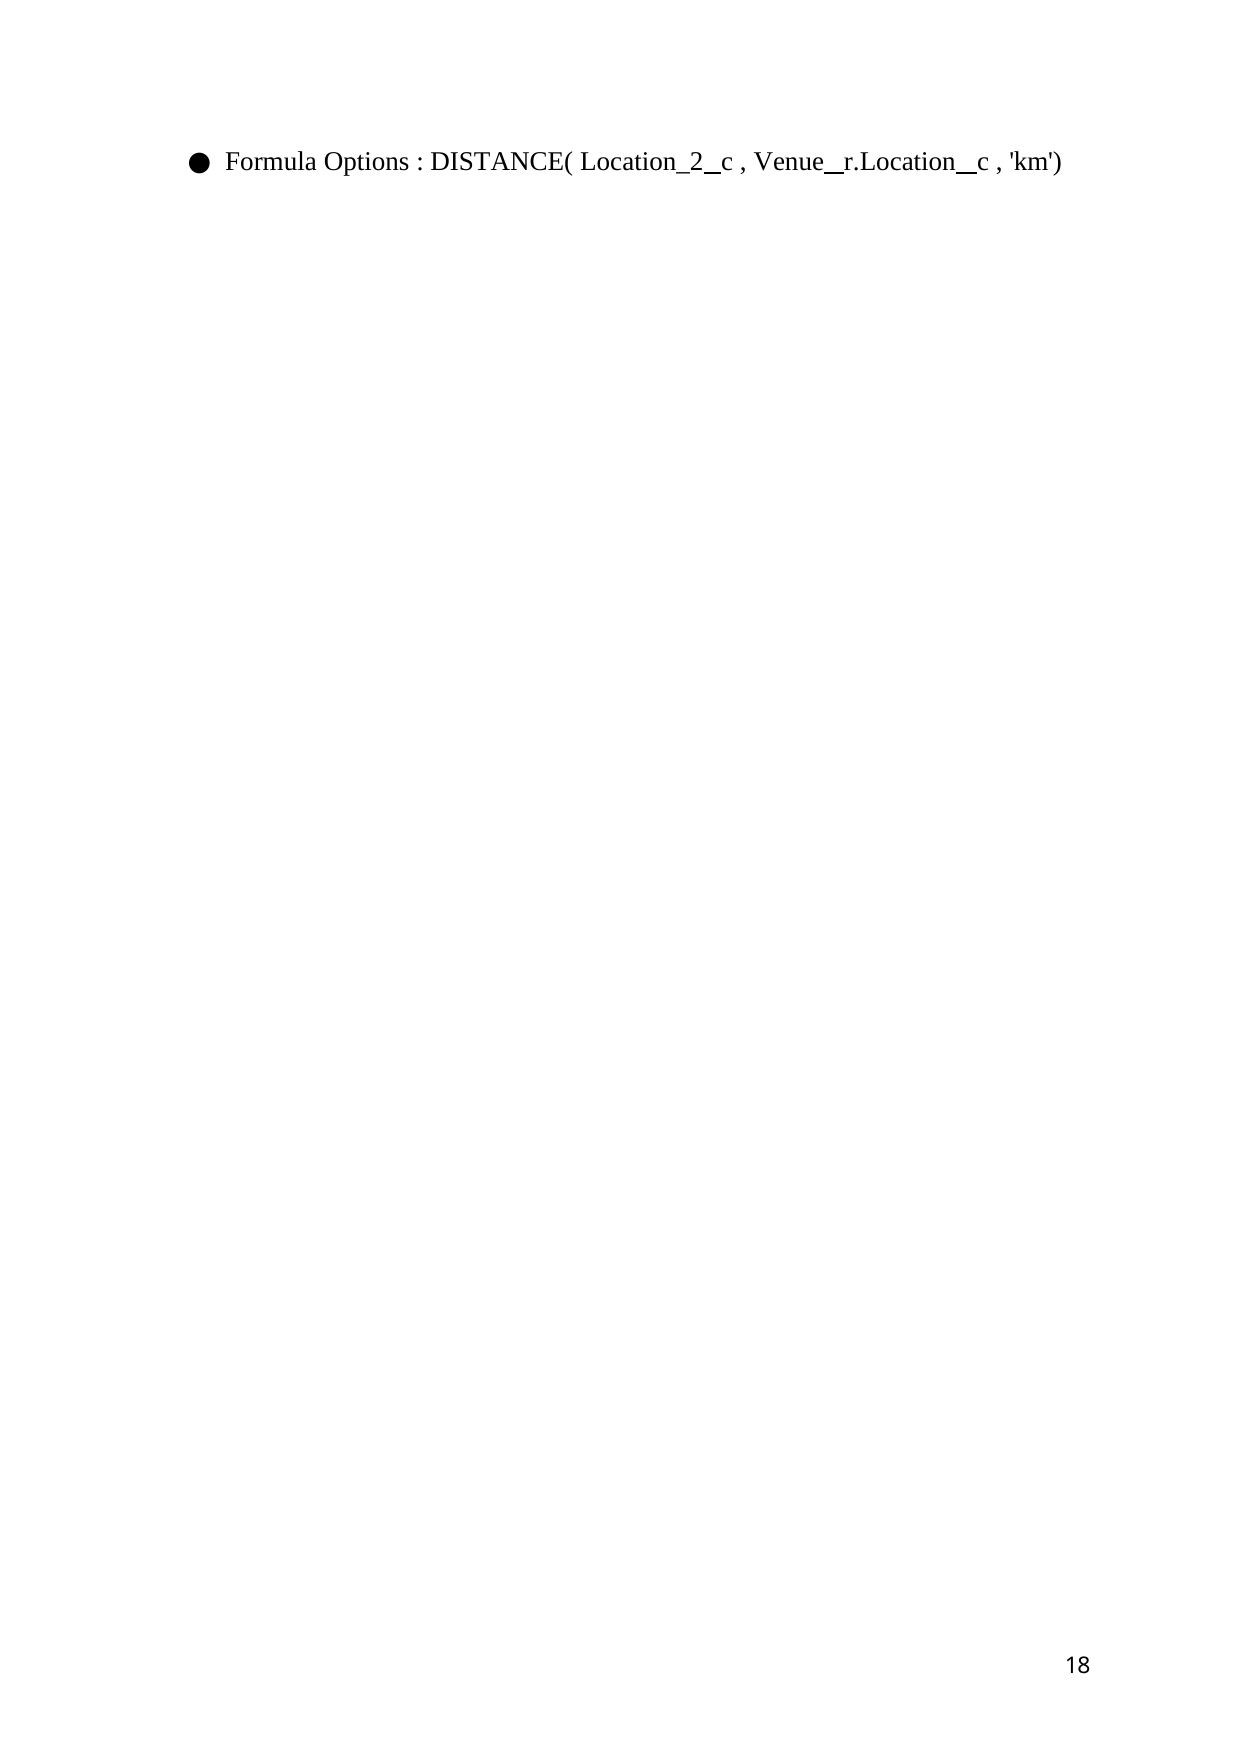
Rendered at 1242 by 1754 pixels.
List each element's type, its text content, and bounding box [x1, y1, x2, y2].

list Formula Options : DISTANCE( Location_2 c , Venue r.Location c , 'km') [187, 142, 1167, 178]
